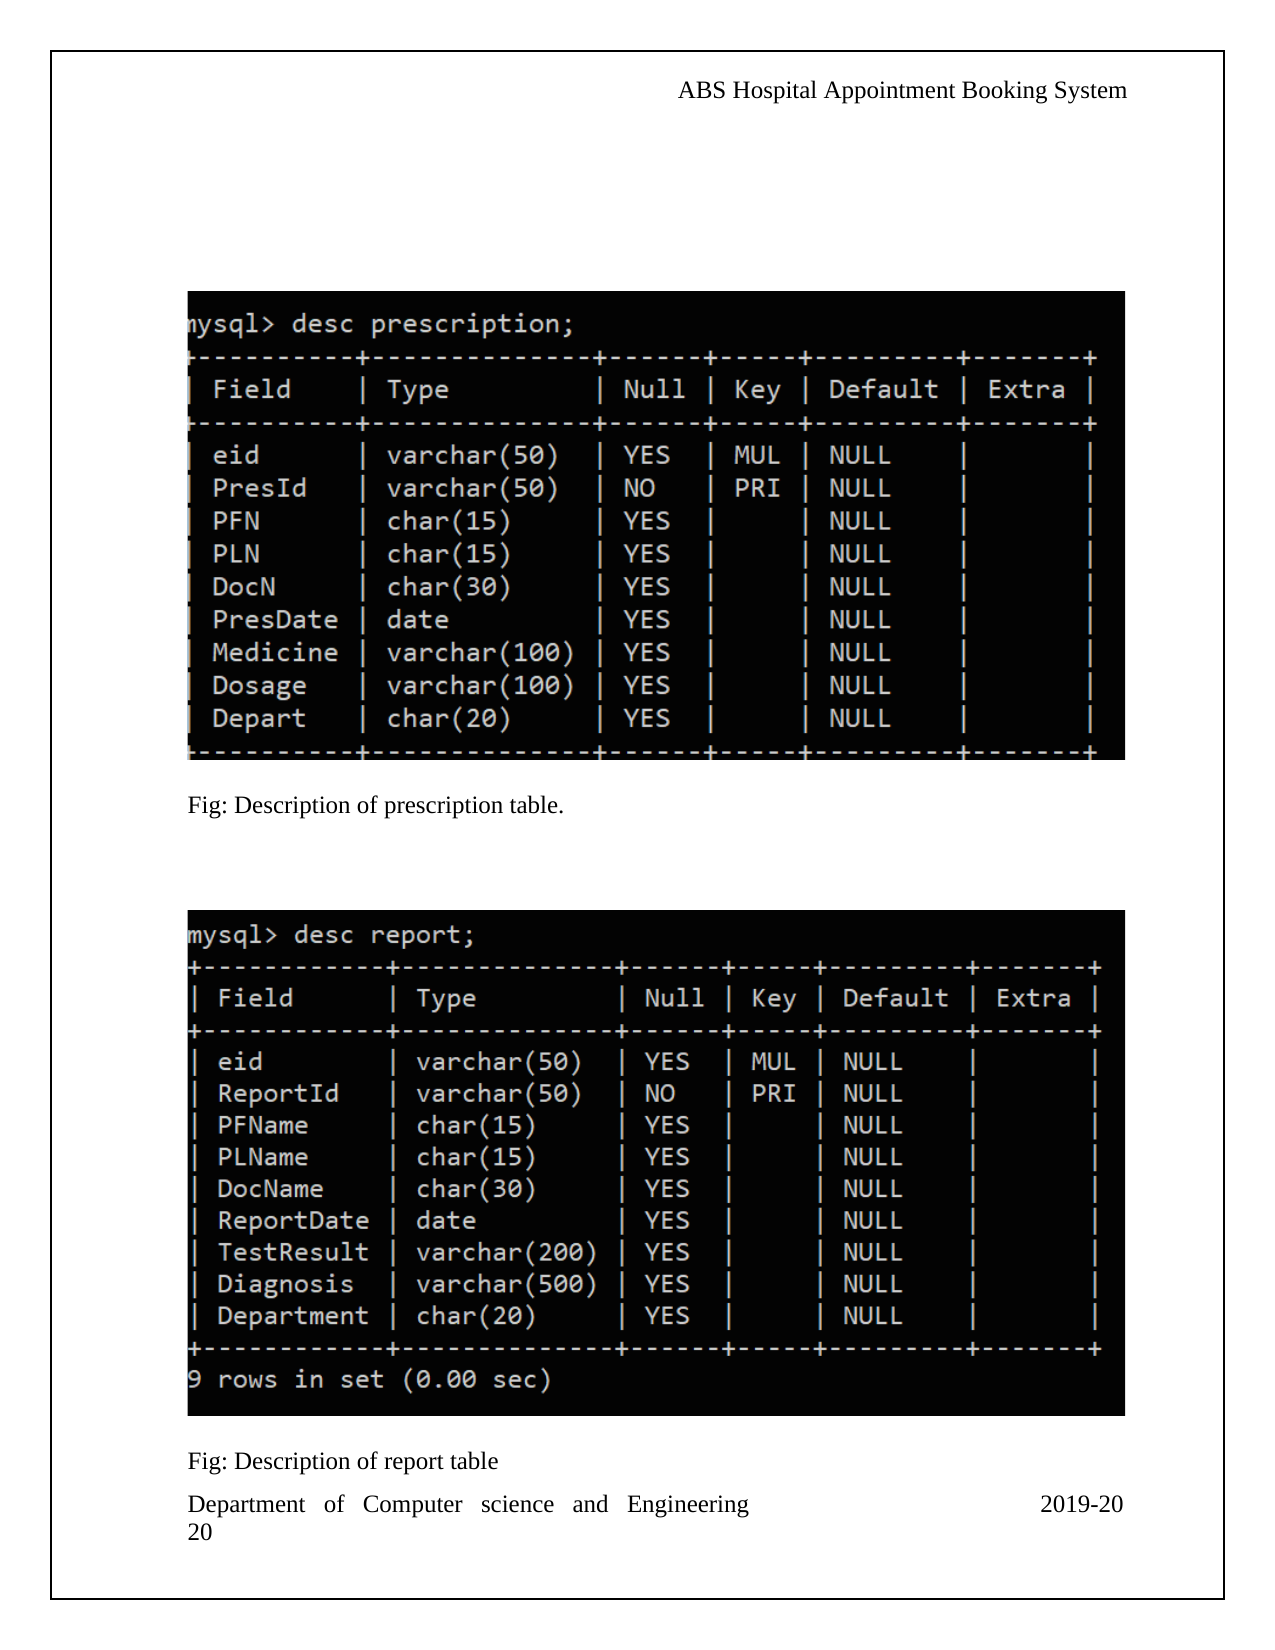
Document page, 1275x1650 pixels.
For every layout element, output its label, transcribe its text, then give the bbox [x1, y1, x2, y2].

picture [187, 291, 1125, 760]
text Fig: Description of report table [187, 1446, 1125, 1475]
text Fig: Description of prescription table. [187, 790, 1125, 819]
picture [187, 910, 1125, 1416]
